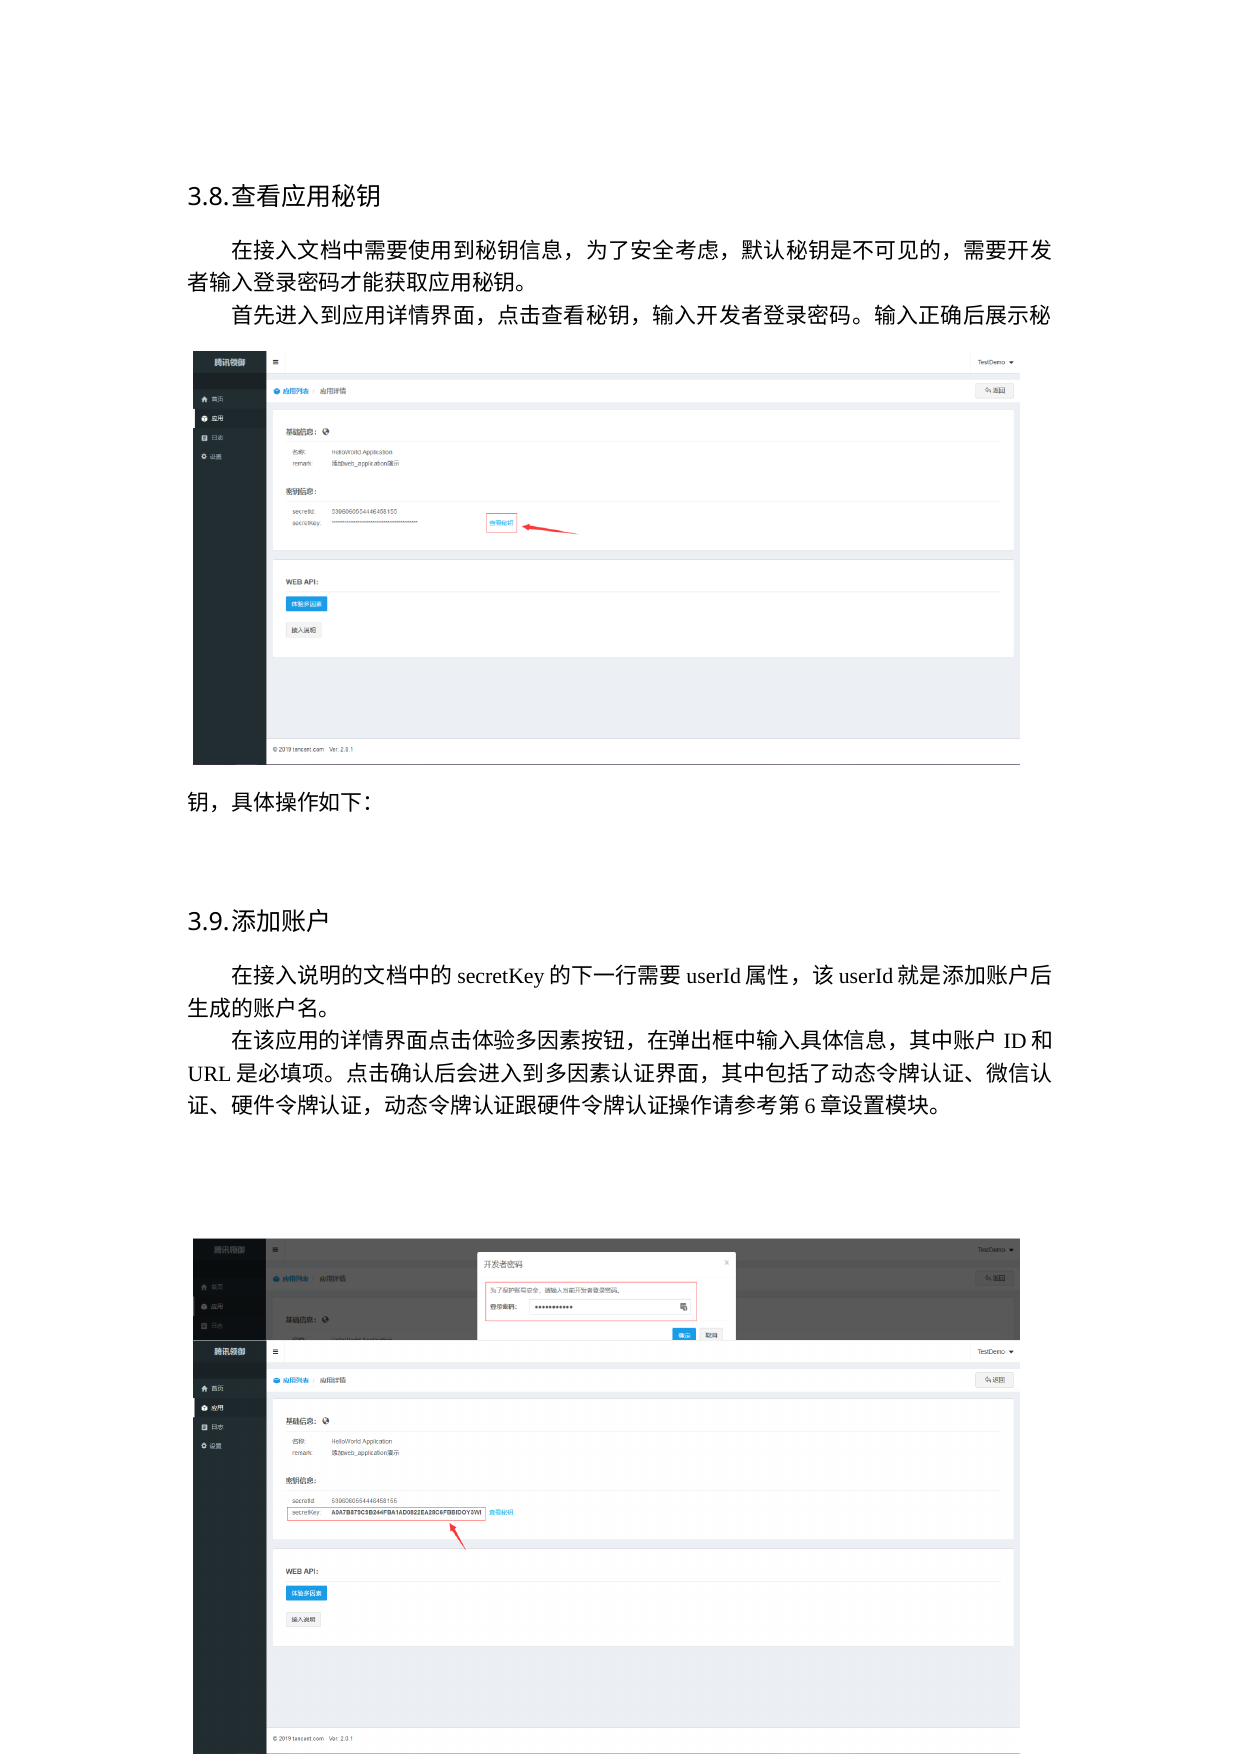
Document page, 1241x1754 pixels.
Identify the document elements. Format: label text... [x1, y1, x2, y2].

picture [193, 351, 1020, 765]
picture [193, 1238, 1020, 1754]
list 在接入说明的文档中的secretKey的下一行需要userId属性，该userId就是添加账户后生成的账户名。 [187, 958, 1053, 1023]
list 在该应用的详情界面点击体验多因素按钮，在弹出框中输入具体信息，其中账户ID和URL是必填项。点击确认后会进入到多因素认证界面，其中包括了动态令牌认证、微信认证、硬件令牌认证，动态令牌认证跟硬件令牌认证操作请参考第6章设置模块。 [187, 1023, 1053, 1120]
subtitle 添加账户 [187, 887, 1053, 952]
subtitle 查看应用秘钥 [187, 162, 1053, 227]
list 在接入文档中需要使用到秘钥信息，为了安全考虑，默认秘钥是不可见的，需要开发者输入登录密码才能获取应用秘钥。 [187, 232, 1053, 297]
